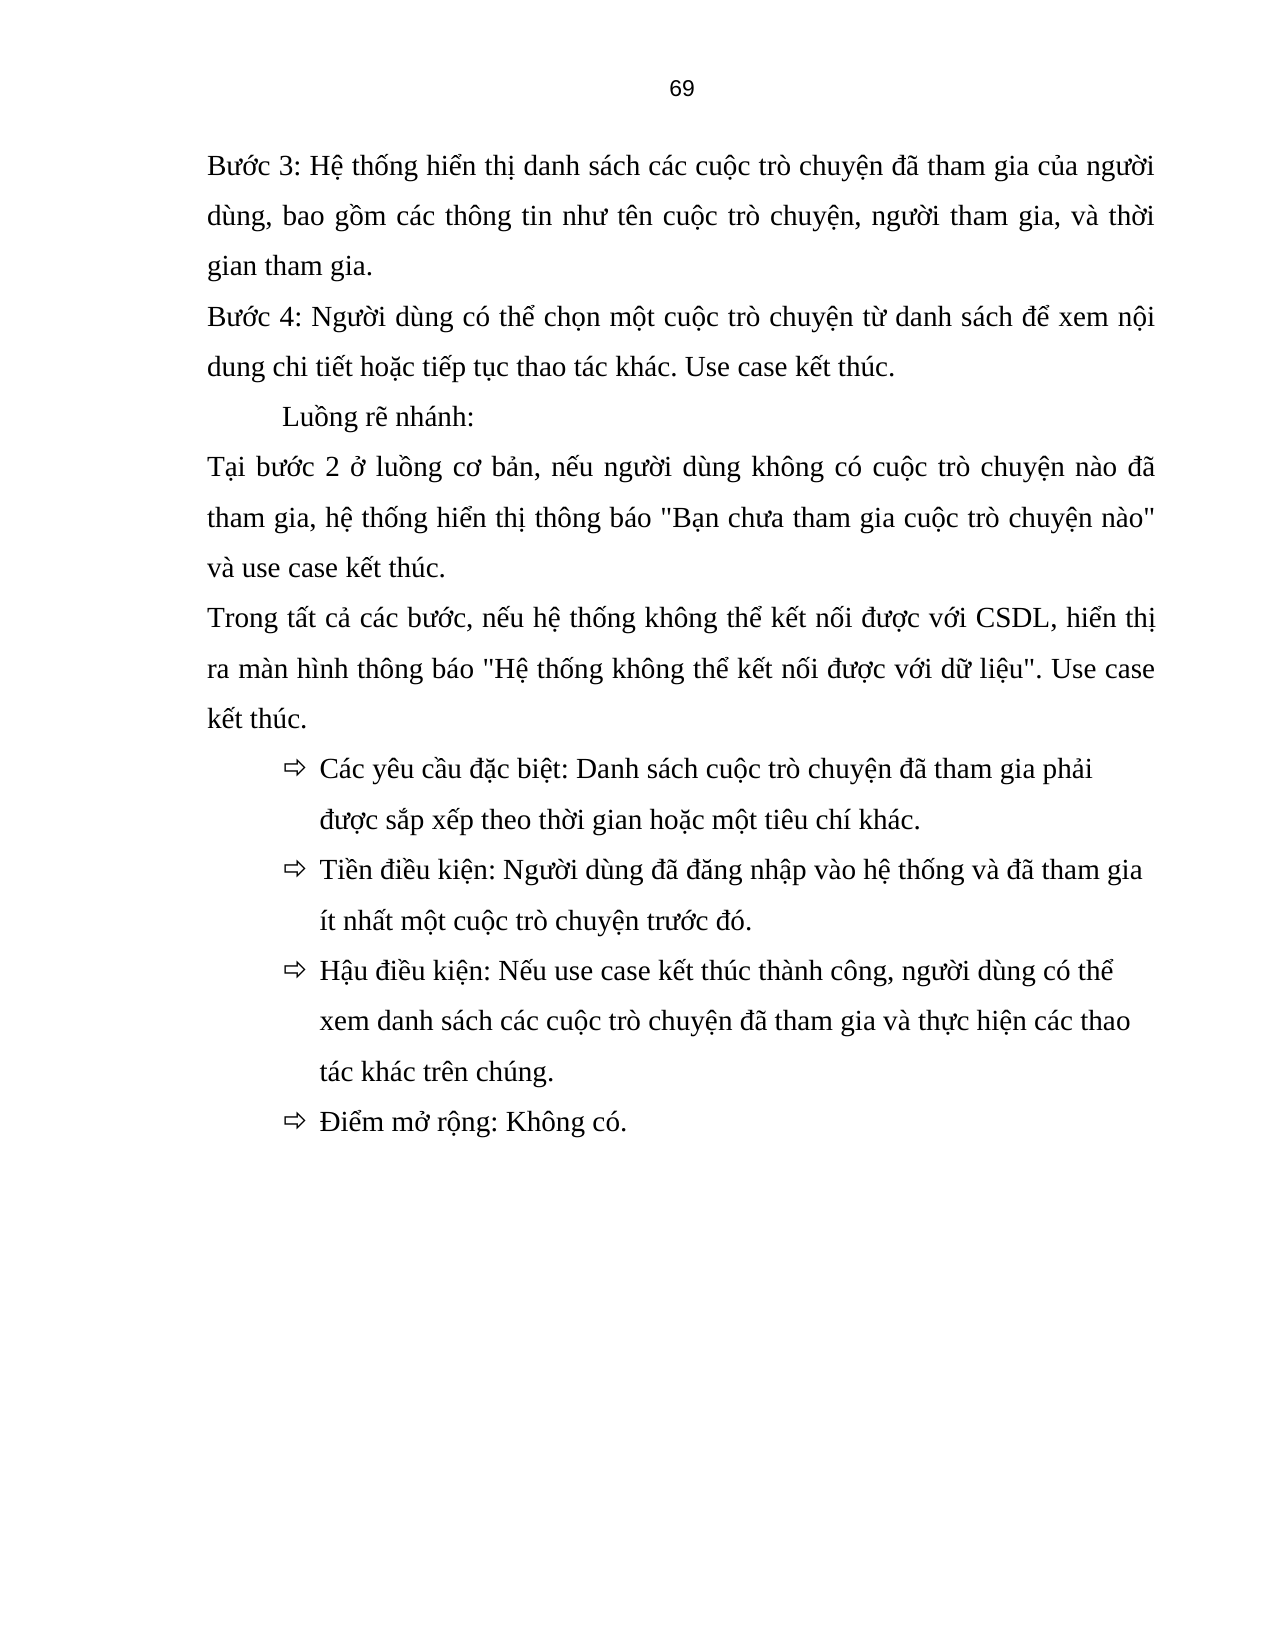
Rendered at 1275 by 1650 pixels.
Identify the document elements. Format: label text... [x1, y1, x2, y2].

text Luồng rẽ nhánh: [207, 399, 1157, 433]
list Điểm mở rộng: Không có. [282, 1104, 1157, 1138]
list Tiền điều kiện: Người dùng đã đăng nhập vào hệ thống và đã tham gia ít nhất một cuộc trò chuyện trước đó. [282, 852, 1157, 936]
text Bước 3: Hệ thống hiển thị danh sách các cuộc trò chuyện đã tham gia của người dùng, bao gồm các thông tin như tên cuộc trò chuyện, người tham gia, và thời gian tham gia. [207, 148, 1157, 282]
text Tại bước 2 ở luồng cơ bản, nếu người dùng không có cuộc trò chuyện nào đã tham gia, hệ thống hiển thị thông báo "Bạn chưa tham gia cuộc trò chuyện nào" và use case kết thúc. [207, 449, 1157, 584]
list Các yêu cầu đặc biệt: Danh sách cuộc trò chuyện đã tham gia phải được sắp xếp theo thời gian hoặc một tiêu chí khác. [282, 751, 1157, 835]
list Hậu điều kiện: Nếu use case kết thúc thành công, người dùng có thể xem danh sách các cuộc trò chuyện đã tham gia và thực hiện các thao tác khác trên chúng. [282, 953, 1157, 1087]
text Trong tất cả các bước, nếu hệ thống không thể kết nối được với CSDL, hiển thị ra màn hình thông báo "Hệ thống không thể kết nối được với dữ liệu". Use case kết thúc. [207, 601, 1157, 735]
text Bước 4: Người dùng có thể chọn một cuộc trò chuyện từ danh sách để xem nội dung chi tiết hoặc tiếp tục thao tác khác. Use case kết thúc. [207, 299, 1157, 382]
